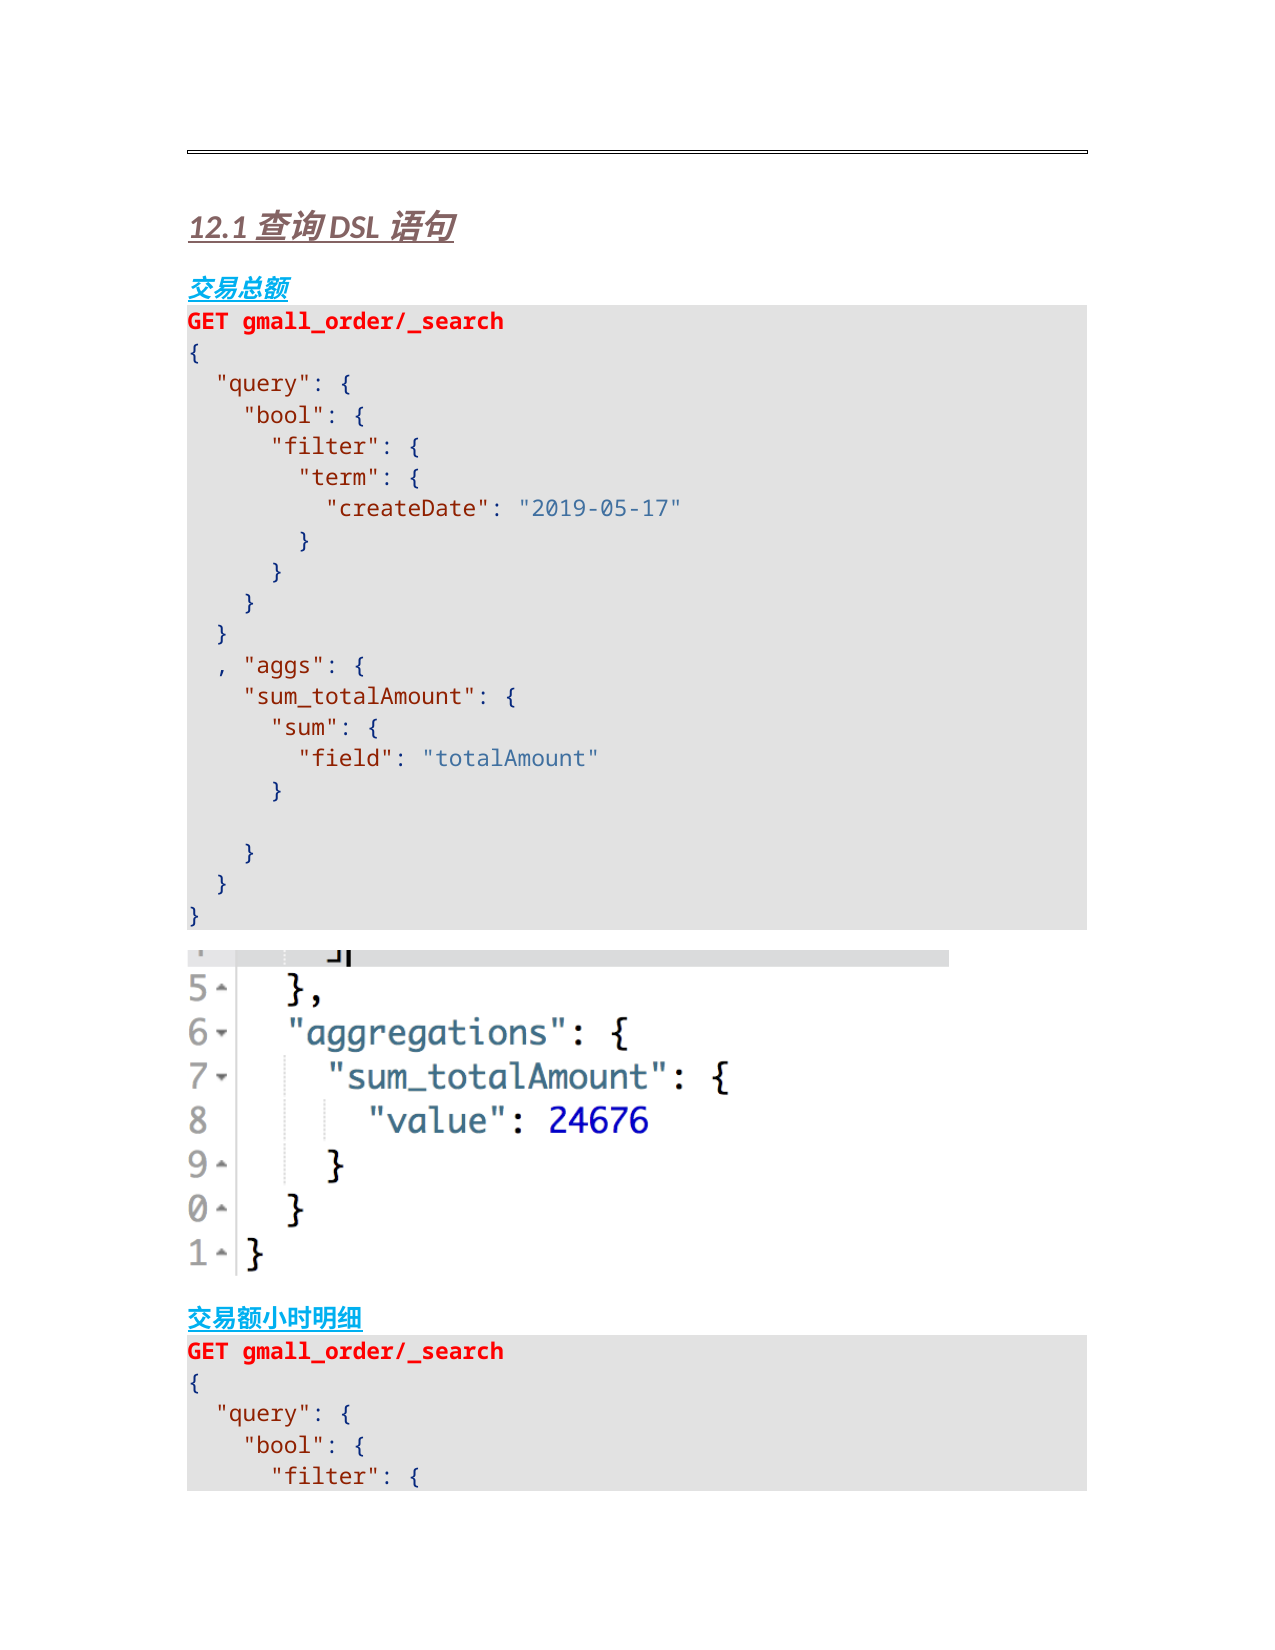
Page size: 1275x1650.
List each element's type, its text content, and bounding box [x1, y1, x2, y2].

picture [187, 950, 949, 1280]
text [187, 1335, 1087, 1491]
subtitle 交易总额 [187, 269, 1087, 305]
subtitle 12.1 查询 DSL 语句 [187, 199, 1087, 248]
text GET gmall_order/_search { "query": { "bool": { "filter": { "term": { "createDate": "2019-05-17" } } } } , "aggs": { "sum_totalAmount": { "sum": { "field": "totalAmount" } } } } [187, 305, 1087, 930]
subtitle 交易额小时明细 [187, 1301, 1087, 1335]
